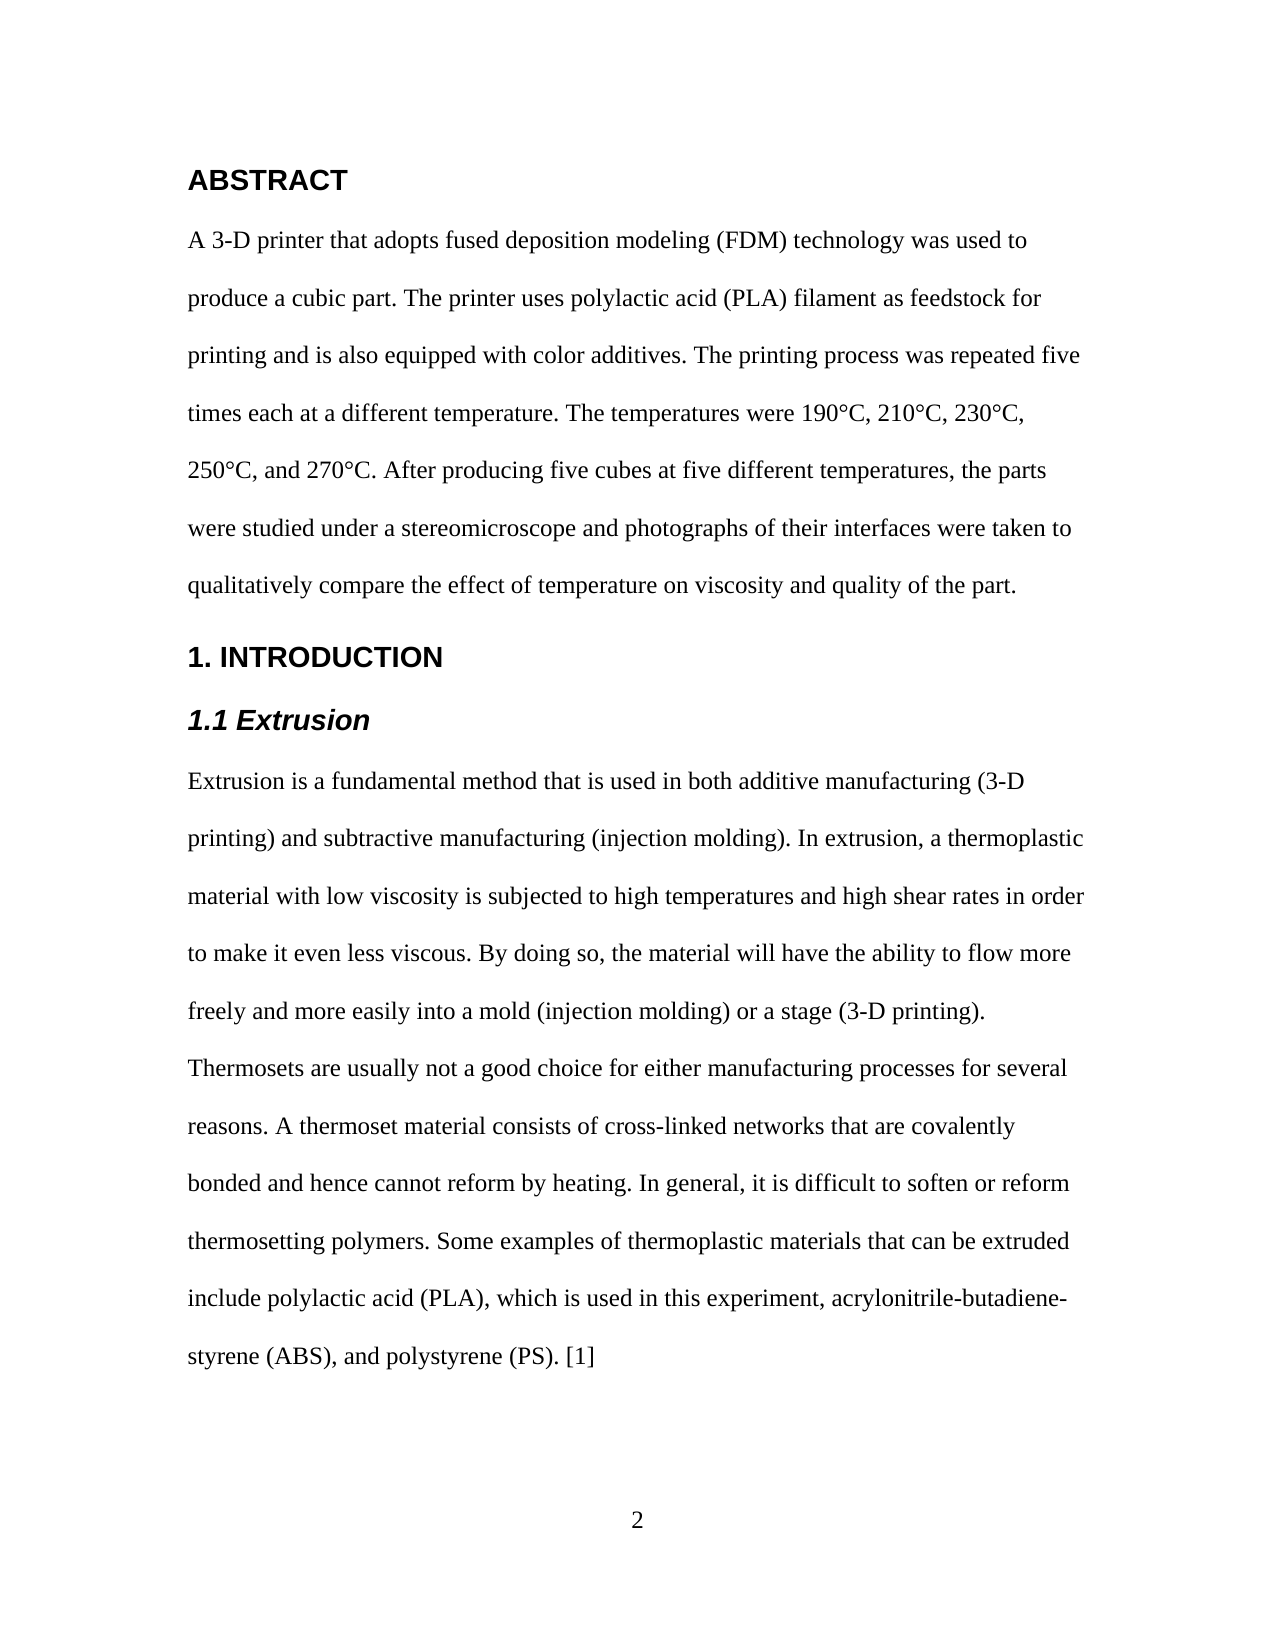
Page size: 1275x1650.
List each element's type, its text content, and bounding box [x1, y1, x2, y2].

text Extrusion is a fundamental method that is used in both additive manufacturing (3-D printing) and subtractive manufacturing (injection molding). In extrusion, a thermoplastic material with low viscosity is subjected to high temperatures and high shear rates in order to make it even less viscous. By doing so, the material will have the ability to flow more freely and more easily into a mold (injection molding) or a stage (3-D printing). [187, 766, 1087, 1025]
text A 3-D printer that adopts fused deposition modeling (FDM) technology was used to produce a cubic part. The printer uses polylactic acid (PLA) filament as feedstock for printing and is also equipped with color additives. The printing process was repeated five times each at a different temperature. The temperatures were 190°C, 210°C, 230°C, 250°C, and 270°C. After producing five cubes at five different temperatures, the parts were studied under a stereomicroscope and photographs of their interfaces were taken to qualitatively compare the effect of temperature on viscosity and quality of the part. [187, 225, 1087, 599]
title 1. INTRODUCTION [187, 640, 1087, 674]
subtitle 1.1 Extrusion [187, 703, 1087, 737]
title ABSTRACT [187, 162, 1087, 196]
text Thermosets are usually not a good choice for either manufacturing processes for several reasons. A thermoset material consists of cross-linked networks that are covalently bonded and hence cannot reform by heating. In general, it is difficult to soften or reform thermosetting polymers. Some examples of thermoplastic materials that can be extruded include polylactic acid (PLA), which is used in this experiment, acrylonitrile-butadiene-styrene (ABS), and polystyrene (PS). [1] [187, 1053, 1087, 1370]
